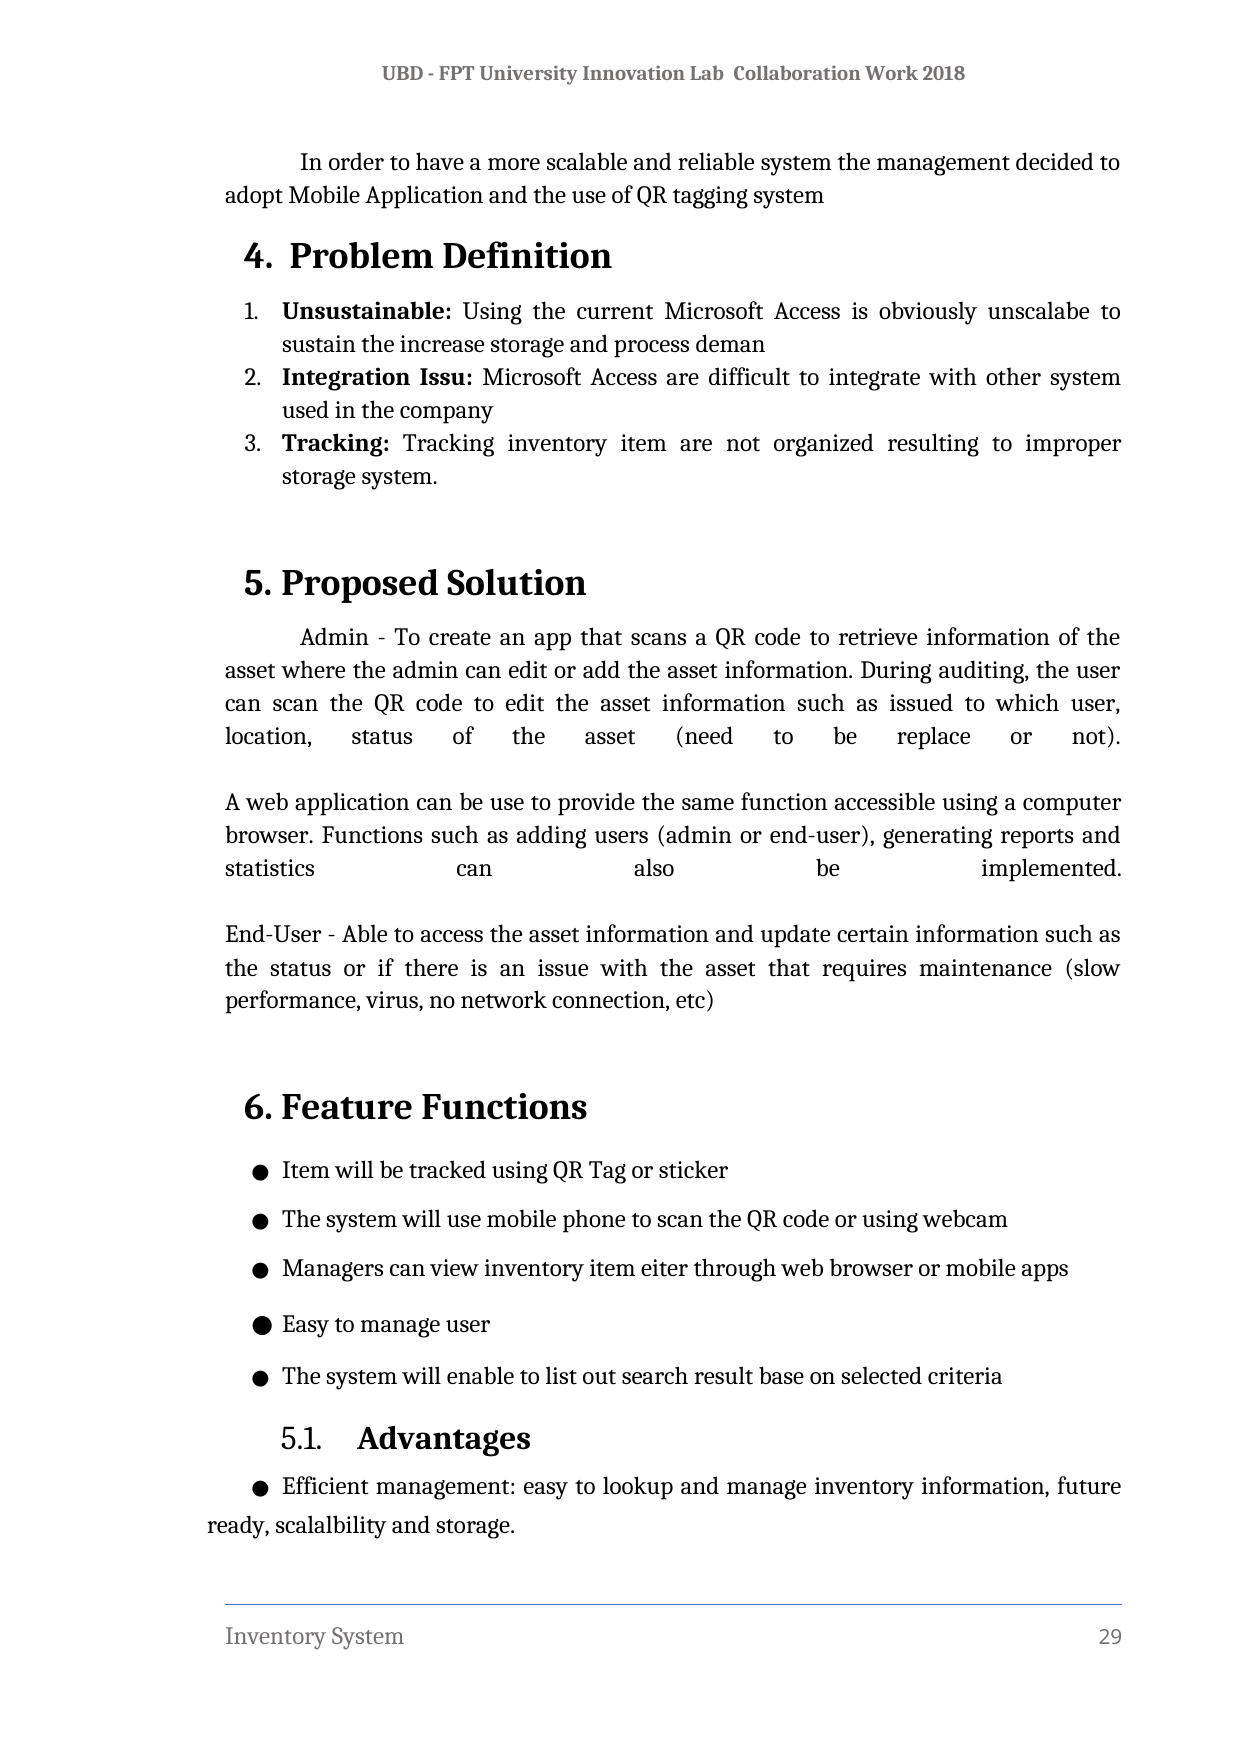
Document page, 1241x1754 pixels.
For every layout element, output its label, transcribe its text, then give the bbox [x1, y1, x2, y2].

list Integration Issu: Microsoft Access are difficult to integrate with other system used in the company [244, 363, 1122, 424]
list The system will use mobile phone to scan the QR code or using webcam [207, 1197, 1122, 1240]
list Easy to manage user [207, 1295, 1122, 1346]
text Admin - To create an app that scans a QR code to retrieve information of the asset where the admin can edit or add the asset information. During auditing, the user can scan the QR code to edit the asset information such as issued to which user, location, status of the asset (need to be replace or not). A web application can be use to provide the same function accessible using a computer browser. Functions such as adding users (admin or end-user), generating reports and statistics can also be implemented. End-User - Able to access the asset information and update certain information such as the status or if there is an issue with the asset that requires maintenance (slow performance, virus, no network connection, etc) [225, 623, 1122, 1015]
subtitle Advantages [281, 1420, 1122, 1458]
subtitle Proposed Solution [244, 561, 1122, 604]
list Managers can view inventory item eiter through web browser or mobile apps [207, 1246, 1122, 1289]
list Unsustainable: Using the current Microsoft Access is obviously unscalabe to sustain the increase storage and process deman [244, 297, 1122, 358]
list Efficient management: easy to lookup and manage inventory information, future ready, scalalbility and storage. [207, 1464, 1122, 1539]
subtitle Feature Functions [244, 1086, 1122, 1129]
list Item will be tracked using QR Tag or sticker [207, 1148, 1122, 1191]
subtitle Problem Definition [244, 234, 1122, 278]
list Tracking: Tracking inventory item are not organized resulting to improper storage system. [244, 429, 1122, 491]
list The system will enable to list out search result base on selected criteria [207, 1354, 1122, 1397]
text In order to have a more scalable and reliable system the management decided to adopt Mobile Application and the use of QR tagging system [225, 148, 1122, 209]
